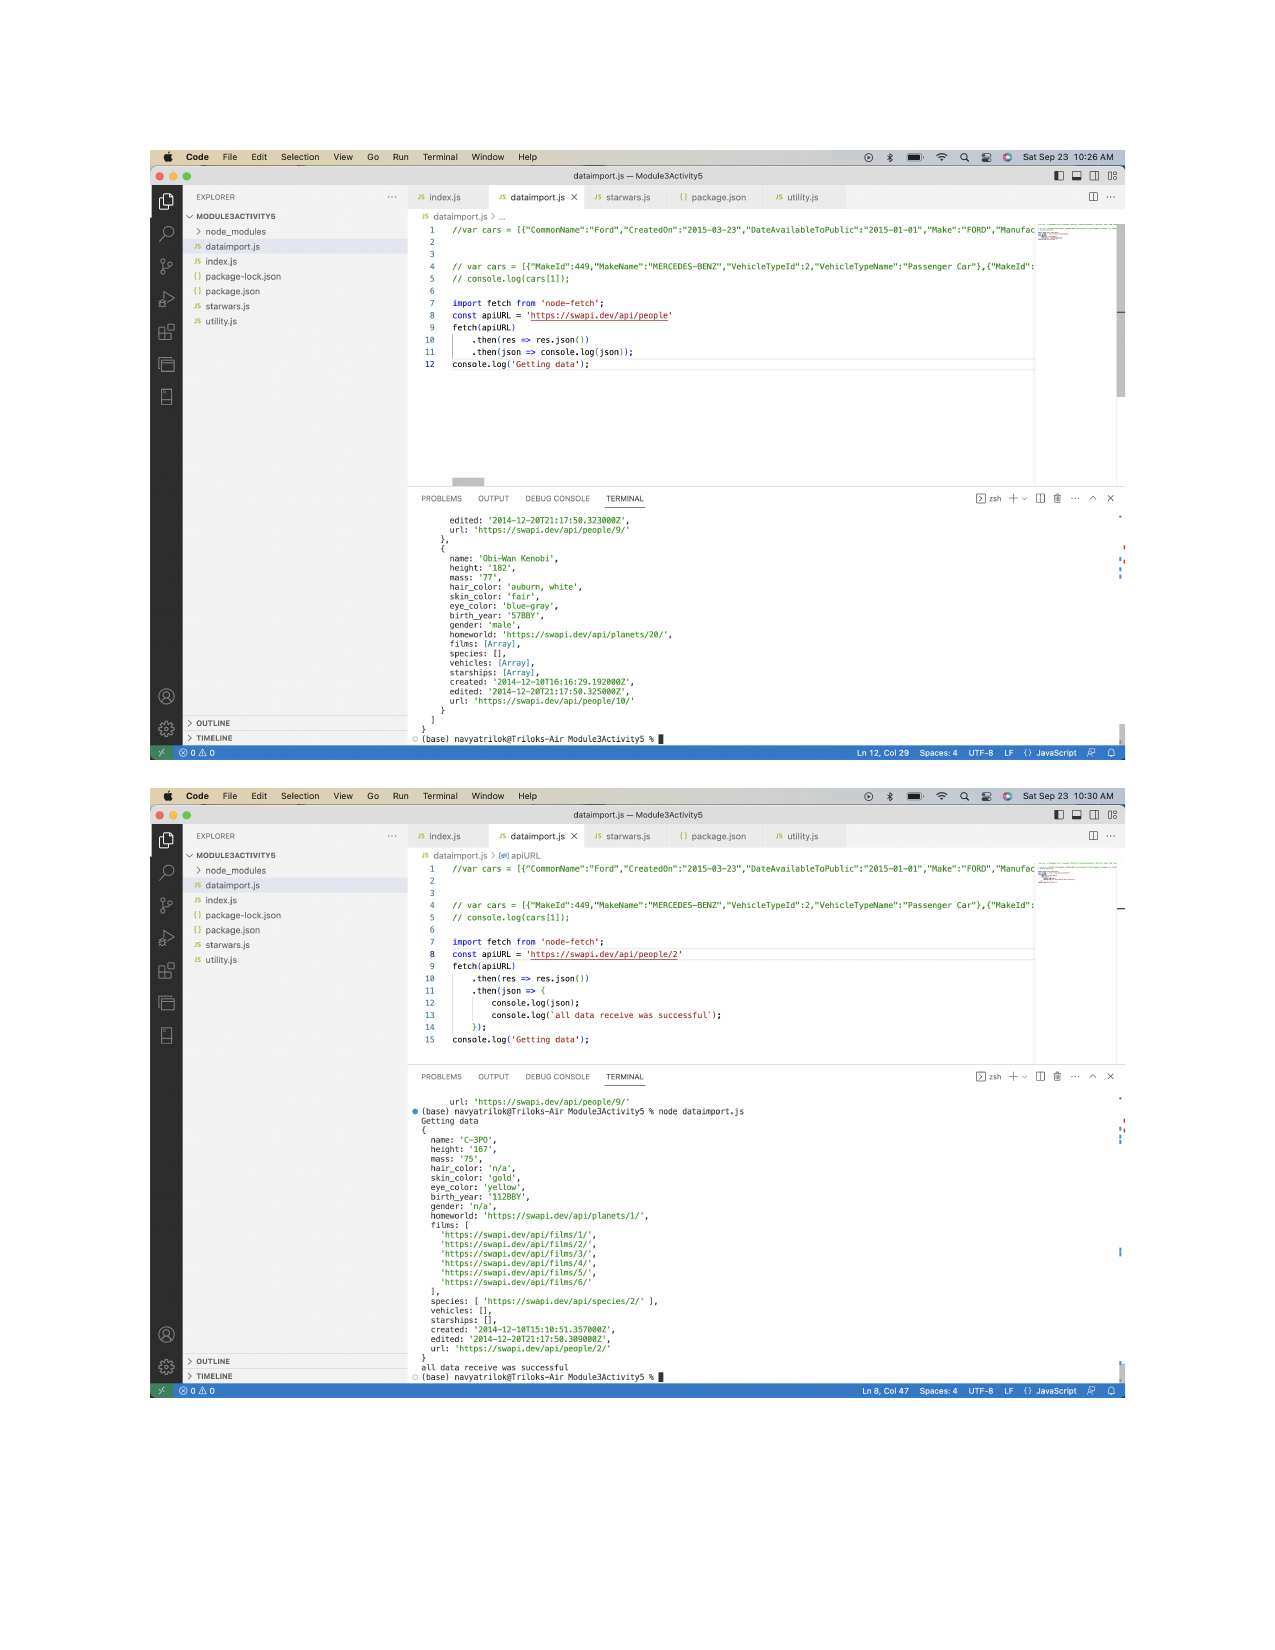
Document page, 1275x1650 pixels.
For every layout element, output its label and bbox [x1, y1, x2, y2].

picture [150, 788, 1125, 1398]
picture [150, 150, 1125, 760]
